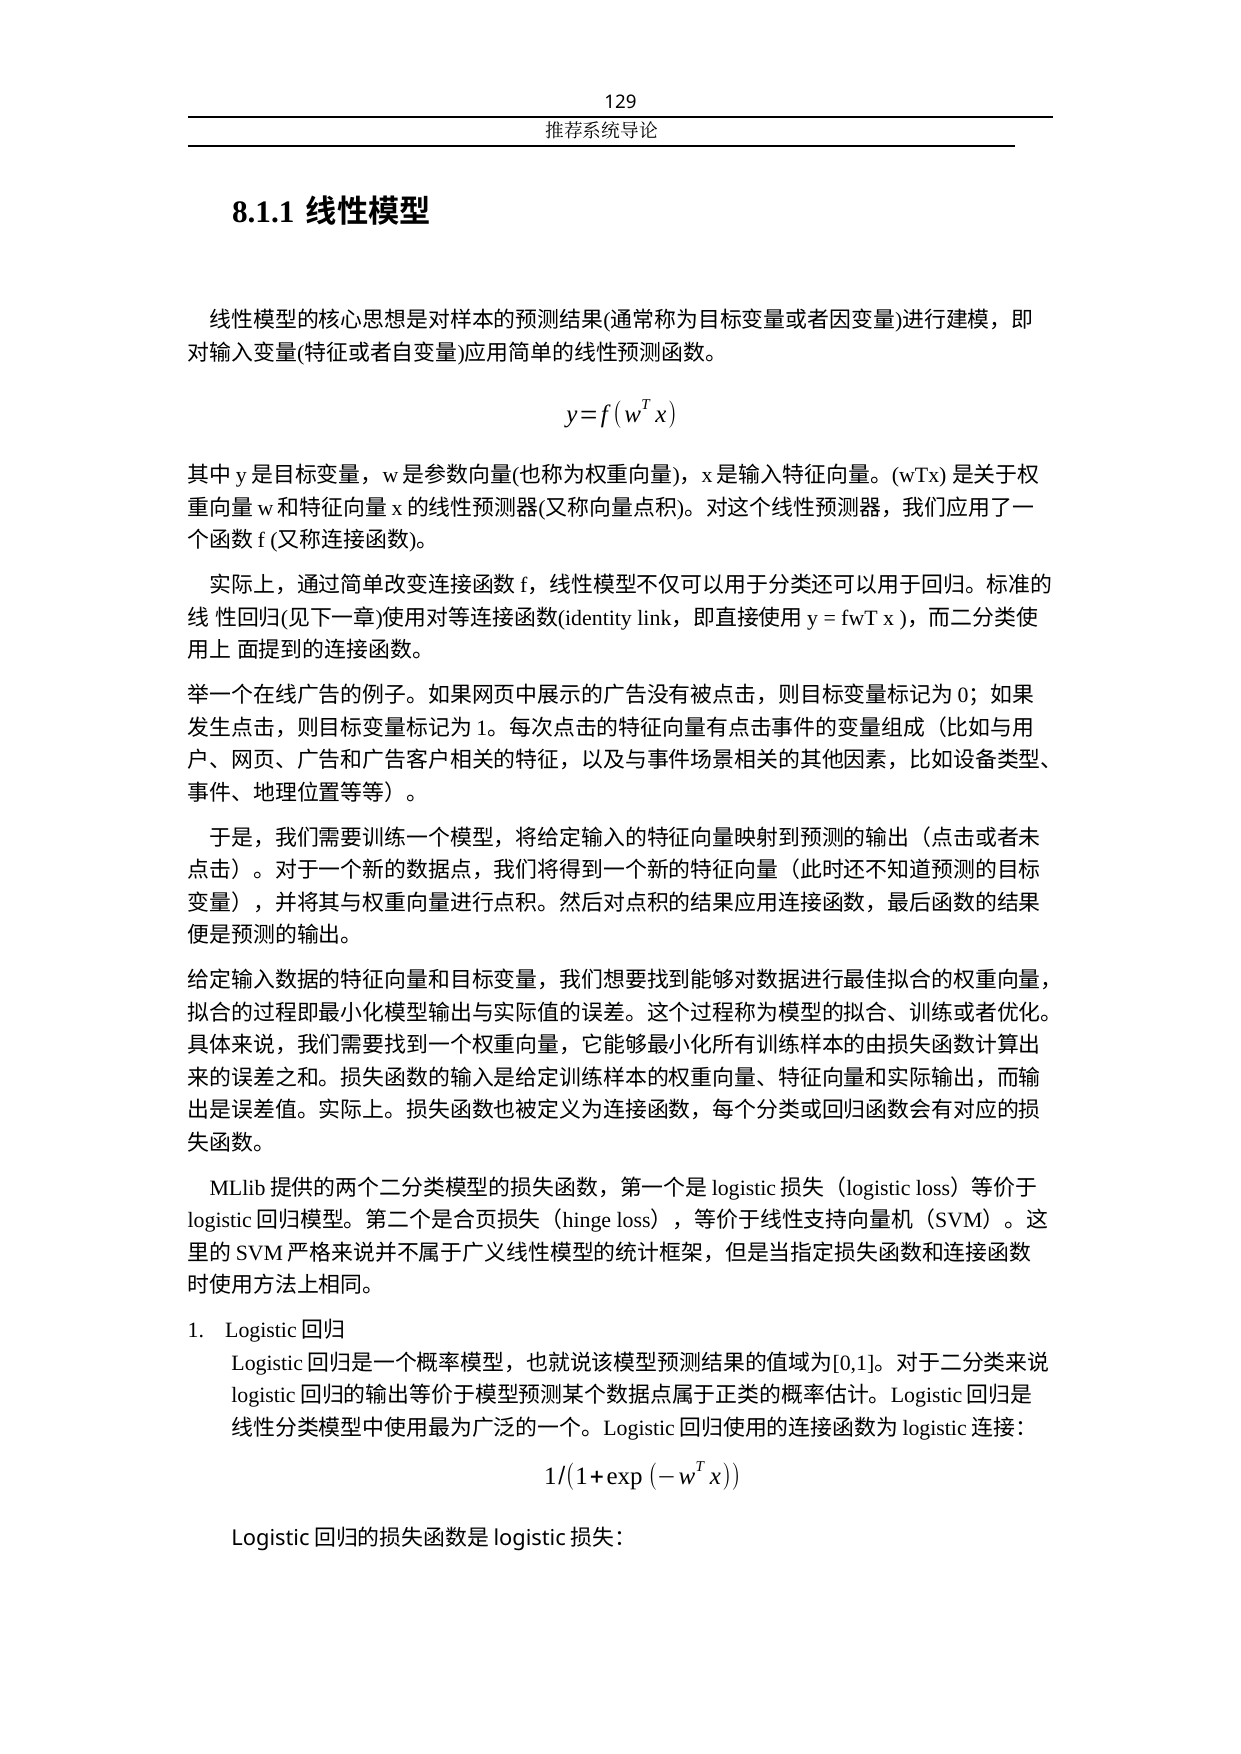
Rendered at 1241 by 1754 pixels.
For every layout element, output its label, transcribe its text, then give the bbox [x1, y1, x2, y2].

list Logistic回归是一个概率模型，也就说该模型预测结果的值域为[0,1]。对于二分类来说logistic回归的输出等价于模型预测某个数据点属于正类的概率估计。Logistic回归是线性分类模型中使用最为广泛的一个。Logistic回归使用的连接函数为logistic连接： [231, 1344, 1053, 1442]
text 举一个在线广告的例子。如果网页中展示的广告没有被点击，则目标变量标记为0；如果发生点击，则目标变量标记为1。每次点击的特征向量有点击事件的变量组成（比如与用户、网页、广告和广告客户相关的特征，以及与事件场景相关的其他因素，比如设备类型、事件、地理位置等等）。 [187, 677, 1053, 807]
text 线性模型的核心思想是对样本的预测结果(通常称为目标变量或者因变量)进行建模，即对输入变量(特征或者自变量)应用简单的线性预测函数。 [187, 302, 1053, 367]
text 其中y是目标变量，w是参数向量(也称为权重向量)，x是输入特征向量。(wTx) 是关于权重向量w和特征向量x的线性预测器(又称向量点积)。对这个线性预测器，我们应用了一个函数f (又称连接函数)。 [187, 457, 1053, 554]
text 于是，我们需要训练一个模型，将给定输入的特征向量映射到预测的输出（点击或者未点击）。对于一个新的数据点，我们将得到一个新的特征向量（此时还不知道预测的目标变量），并将其与权重向量进行点积。然后对点积的结果应用连接函数，最后函数的结果便是预测的输出。 [187, 819, 1053, 949]
list Logistic回归 [187, 1312, 1053, 1344]
text 给定输入数据的特征向量和目标变量，我们想要找到能够对数据进行最佳拟合的权重向量，拟合的过程即最小化模型输出与实际值的误差。这个过程称为模型的拟合、训练或者优化。具体来说，我们需要找到一个权重向量，它能够最小化所有训练样本的由损失函数计算出来的误差之和。损失函数的输入是给定训练样本的权重向量、特征向量和实际输出，而输出是误差值。实际上。损失函数也被定义为连接函数，每个分类或回归函数会有对应的损失函数。 [187, 962, 1053, 1157]
text Logistic回归的损失函数是logistic损失： [231, 1519, 1053, 1552]
text 实际上，通过简单改变连接函数f，线性模型不仅可以用于分类还可以用于回归。标准的线 性回归(见下一章)使用对等连接函数(identity link，即直接使用y = fwT x )，而二分类使用上 面提到的连接函数。 [187, 567, 1053, 664]
text MLlib提供的两个二分类模型的损失函数，第一个是logistic损失（logistic loss）等价于logistic回归模型。第二个是合页损失（hinge loss），等价于线性支持向量机（SVM）。这里的SVM严格来说并不属于广义线性模型的统计框架，但是当指定损失函数和连接函数时使用方法上相同。 [187, 1169, 1053, 1299]
subtitle 线性模型 [232, 177, 1053, 242]
